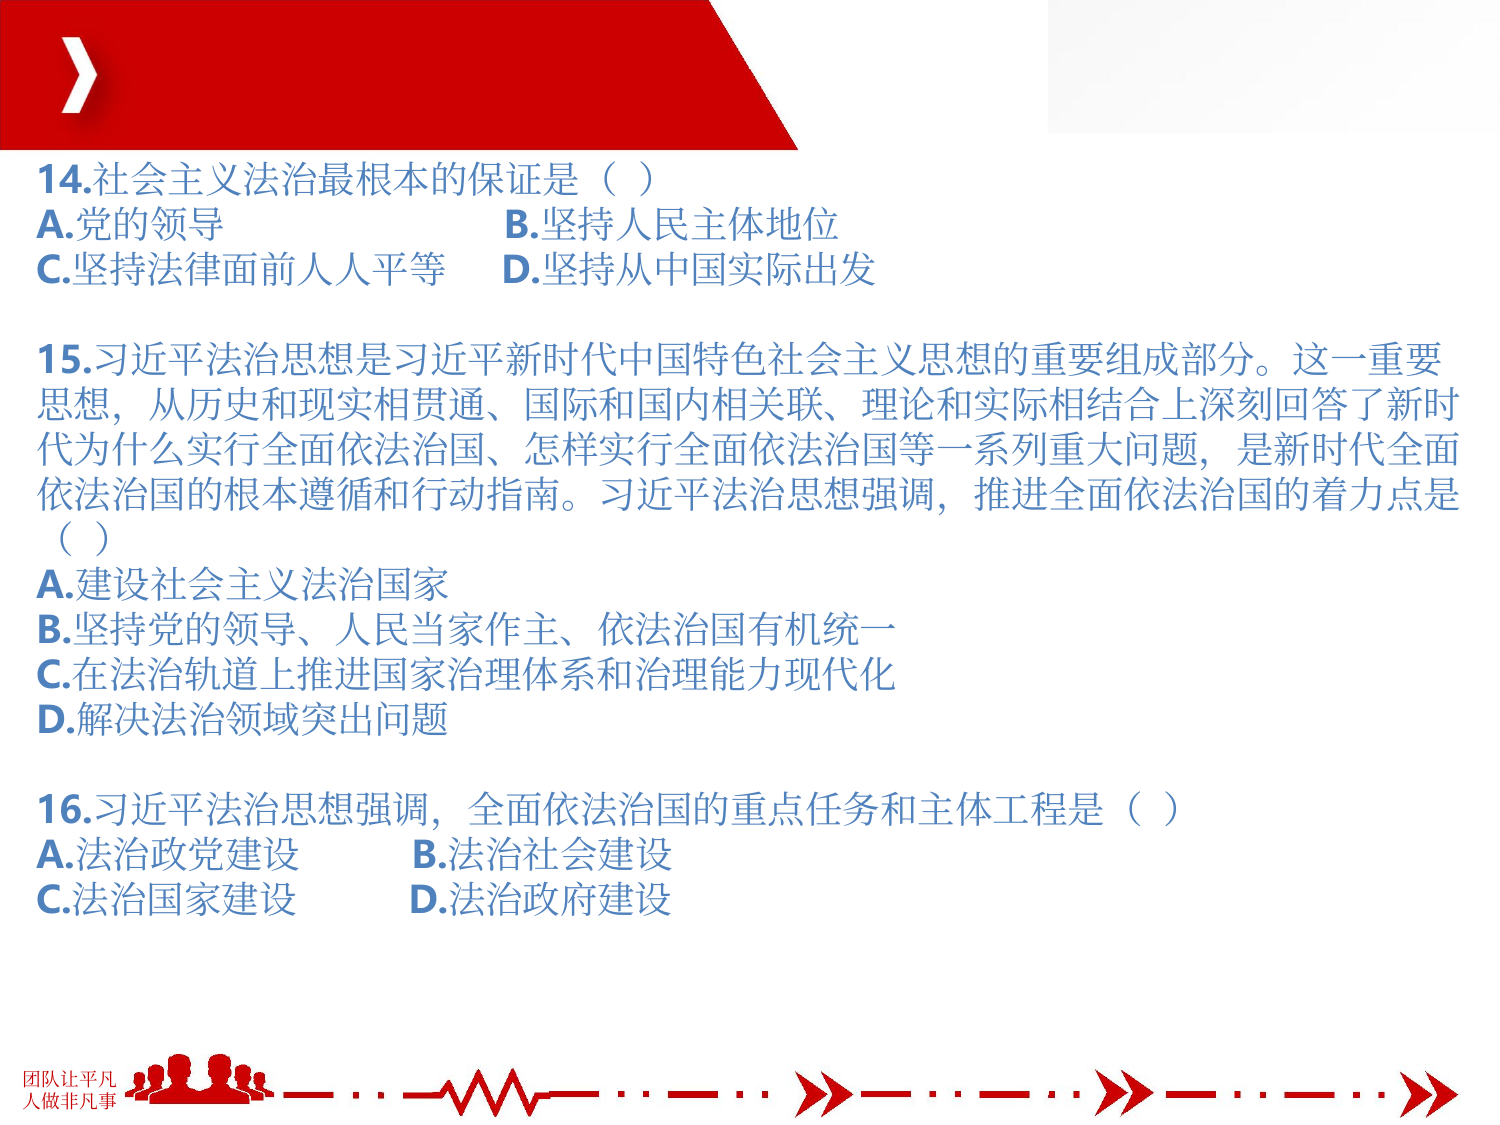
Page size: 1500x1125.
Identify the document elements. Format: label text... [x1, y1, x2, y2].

text 16.习近平法治思想强调，全面依法治国的重点任务和主体工程是（ ） [36, 783, 1227, 833]
text C.坚持法律面前人人平等 D.坚持从中国实际出发 [36, 243, 903, 293]
text D.法治政府建设 [408, 878, 698, 923]
text B.法治社会建设 [411, 828, 698, 878]
text （ ） [36, 518, 1486, 563]
text A.党的领导 [36, 198, 250, 243]
picture [0, 0, 1500, 1125]
text 依法治国的根本遵循和行动指南。习近平法治思想强调，推进全面依法治国的着力点是 [36, 473, 1486, 518]
text 14.社会主义法治最根本的保证是（ ） [36, 153, 702, 203]
text D.解决法治领域突出问题 [36, 698, 922, 743]
text A.建设社会主义法治国家 [36, 558, 475, 603]
text 15.习近平法治思想是习近平新时代中国特色社会主义思想的重要组成部分。这一重要 [36, 333, 1486, 383]
text 代为什么实行全面依法治国、怎样实行全面依法治国等一系列重大问题，是新时代全面 [36, 428, 1486, 473]
text B.坚持人民主体地位 [503, 198, 865, 243]
text 团队让平凡 [23, 1071, 142, 1090]
text 人做非凡事 [23, 1094, 142, 1113]
text 思想，从历史和现实相贯通、国际和国内相关联、理论和实际相结合上深刻回答了新时 [36, 383, 1486, 428]
text A.法治政党建设 [36, 828, 325, 878]
text C.法治国家建设 [36, 878, 325, 923]
text C.在法治轨道上推进国家治理体系和治理能力现代化 [36, 653, 922, 698]
text B.坚持党的领导、人民当家作主、依法治国有机统一 [36, 603, 922, 653]
